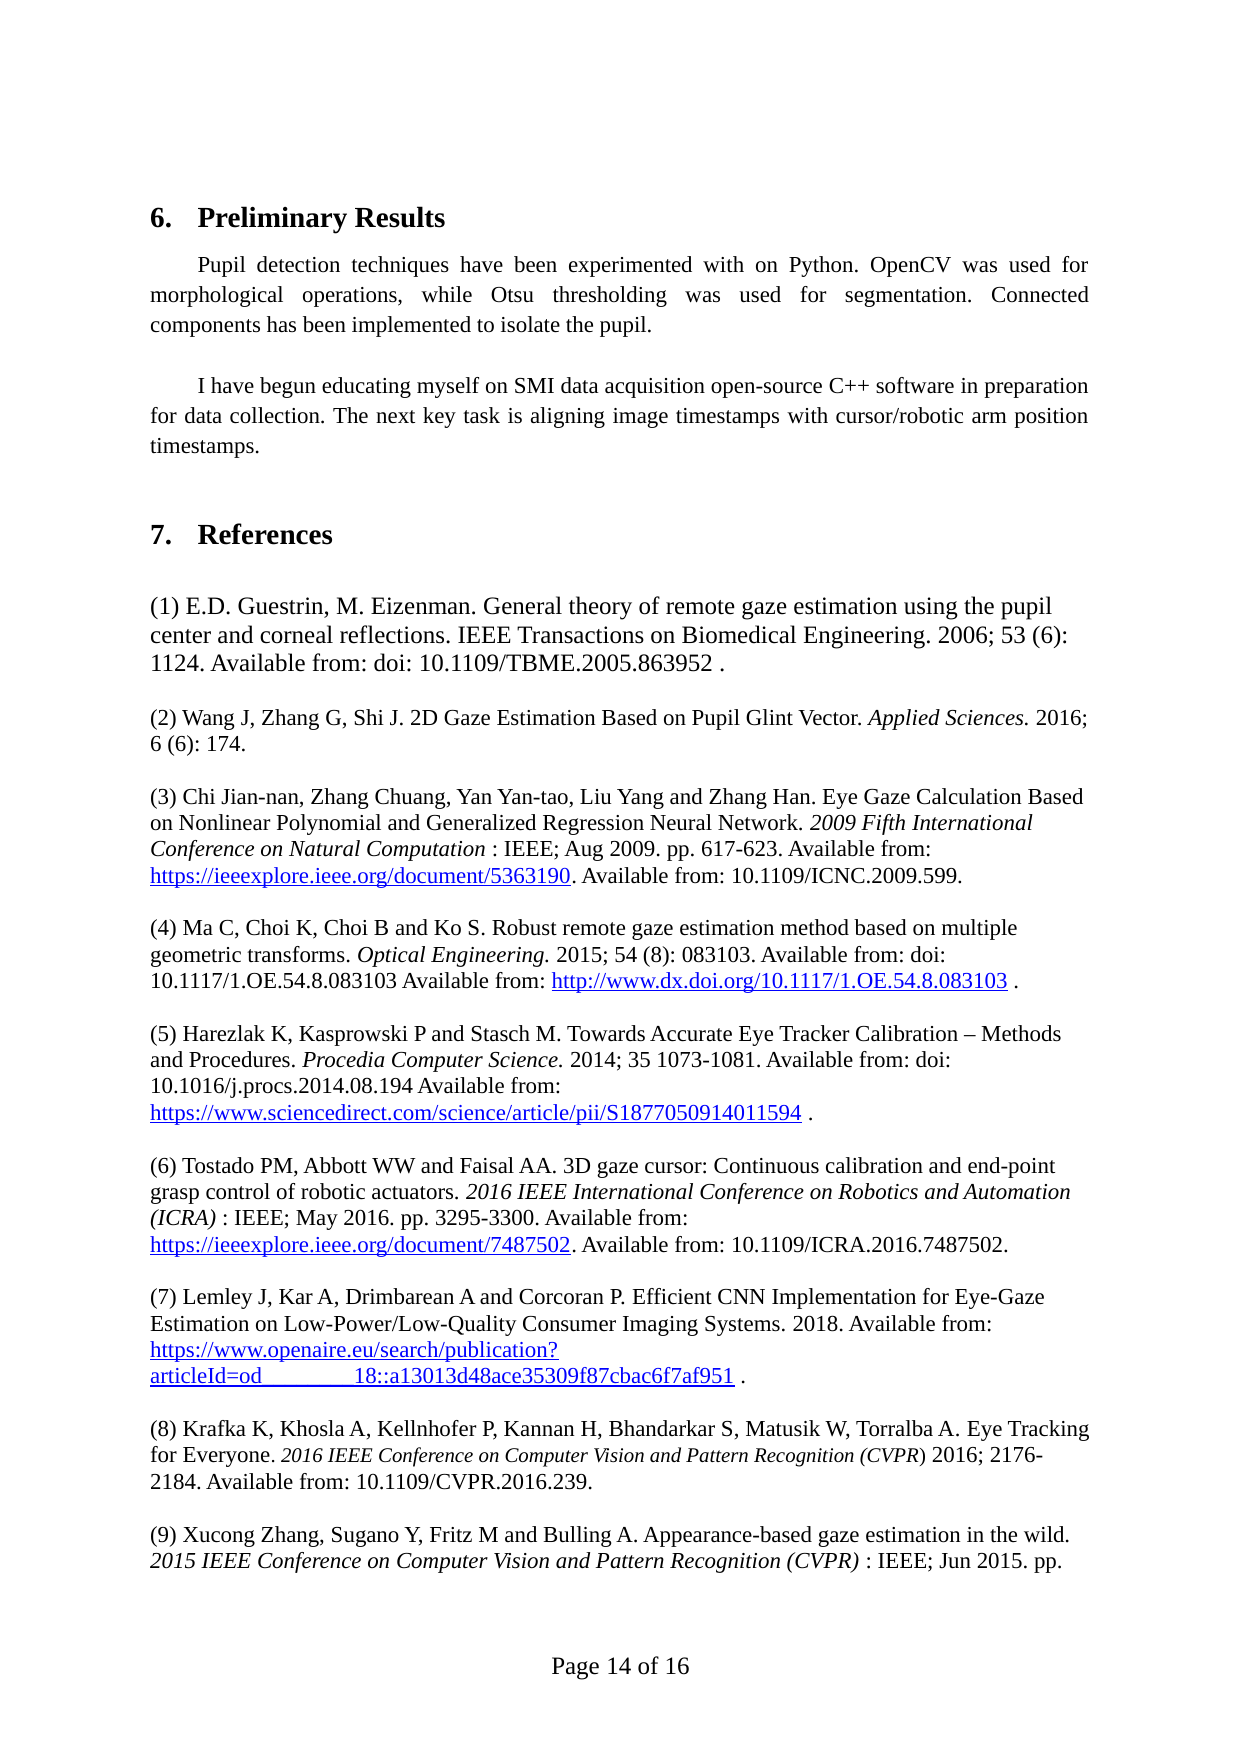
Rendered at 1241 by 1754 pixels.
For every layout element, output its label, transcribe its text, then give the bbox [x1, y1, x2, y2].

subtitle References [150, 517, 1090, 551]
text I have begun educating myself on SMI data acquisition open-source C++ software in preparation for data collection. The next key task is aligning image timestamps with cursor/robotic arm position timestamps. [150, 372, 1090, 458]
subtitle Preliminary Results [150, 200, 1090, 233]
text Pupil detection techniques have been experimented with on Python. OpenCV was used for morphological operations, while Otsu thresholding was used for segmentation. Connected components has been implemented to isolate the pupil. [150, 251, 1090, 338]
